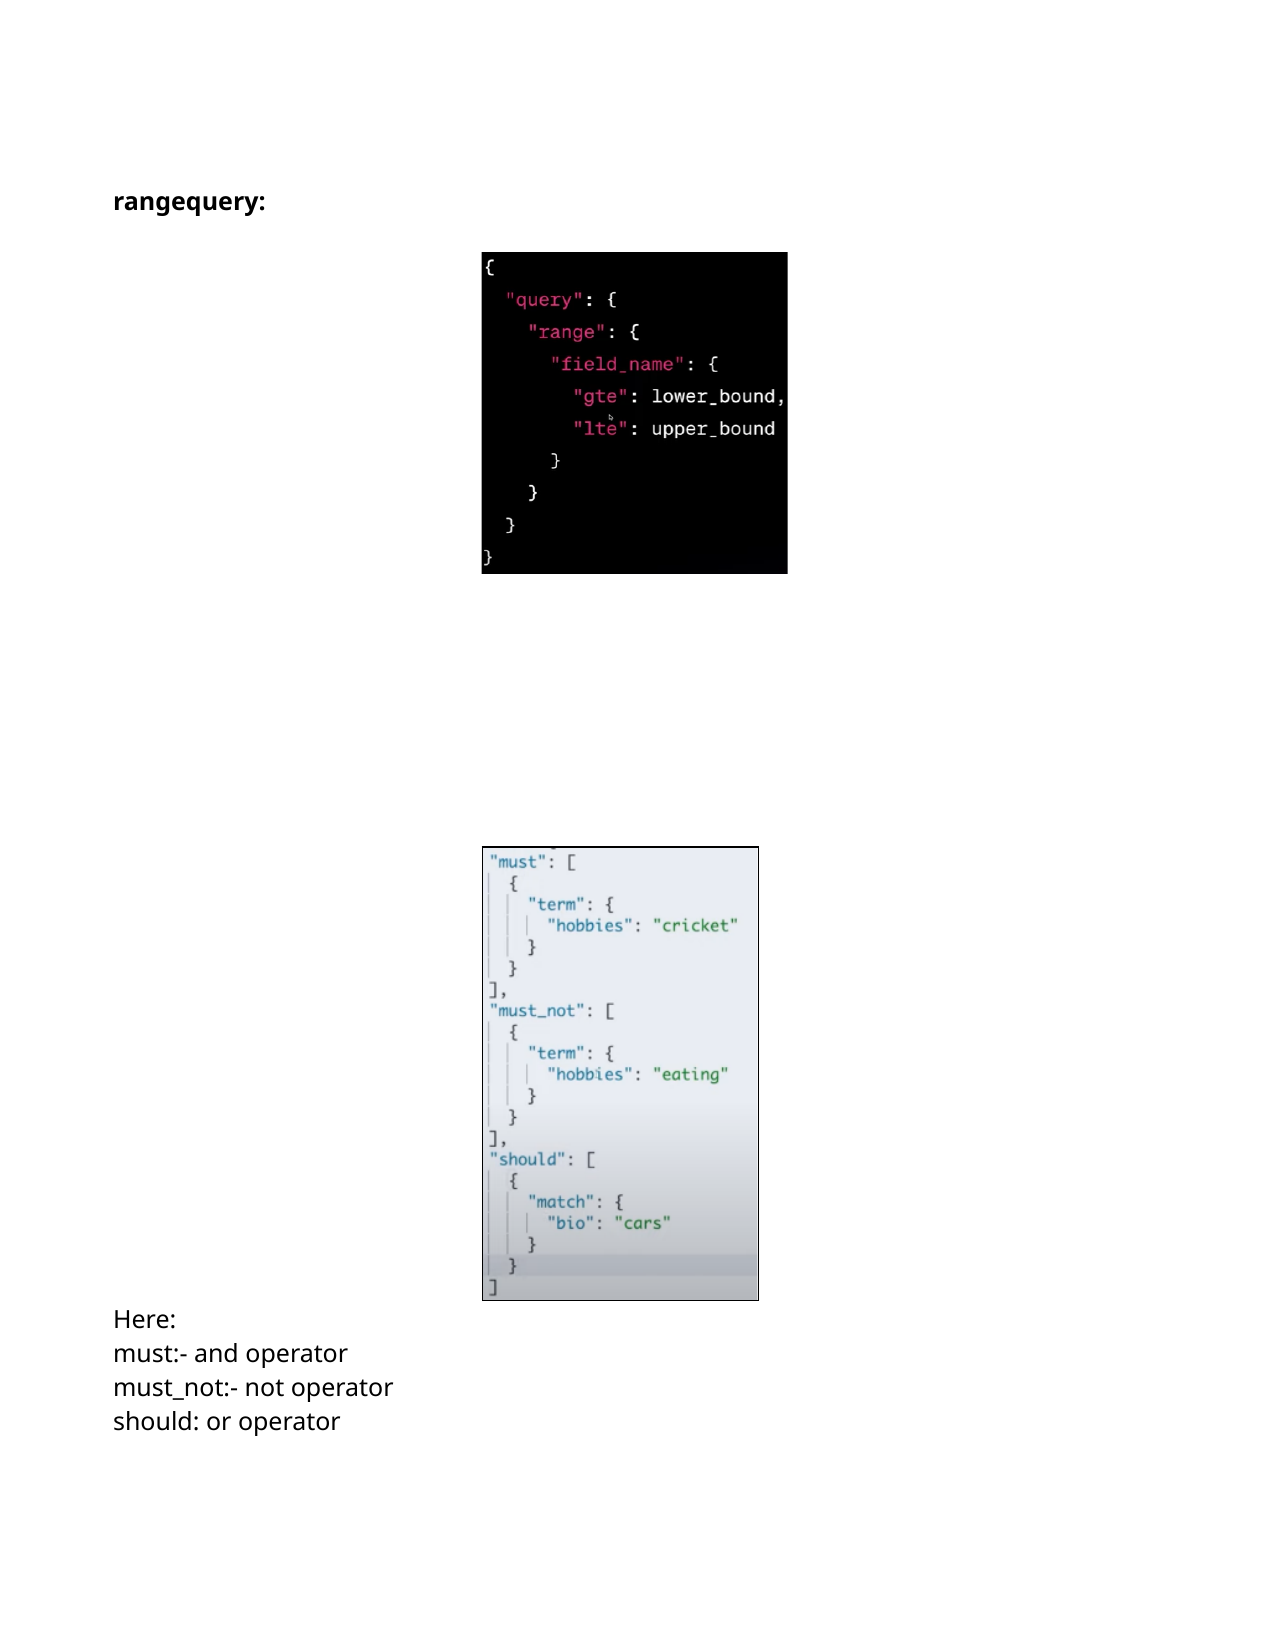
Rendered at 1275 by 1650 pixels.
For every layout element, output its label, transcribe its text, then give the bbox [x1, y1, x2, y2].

picture [481, 252, 788, 574]
text must:- and operator [113, 1335, 1162, 1369]
text Here: [113, 1301, 1162, 1335]
text rangequery: [113, 184, 1162, 218]
picture [483, 848, 758, 1300]
text should: or operator [113, 1403, 1162, 1437]
text must_not:- not operator [113, 1369, 1162, 1403]
